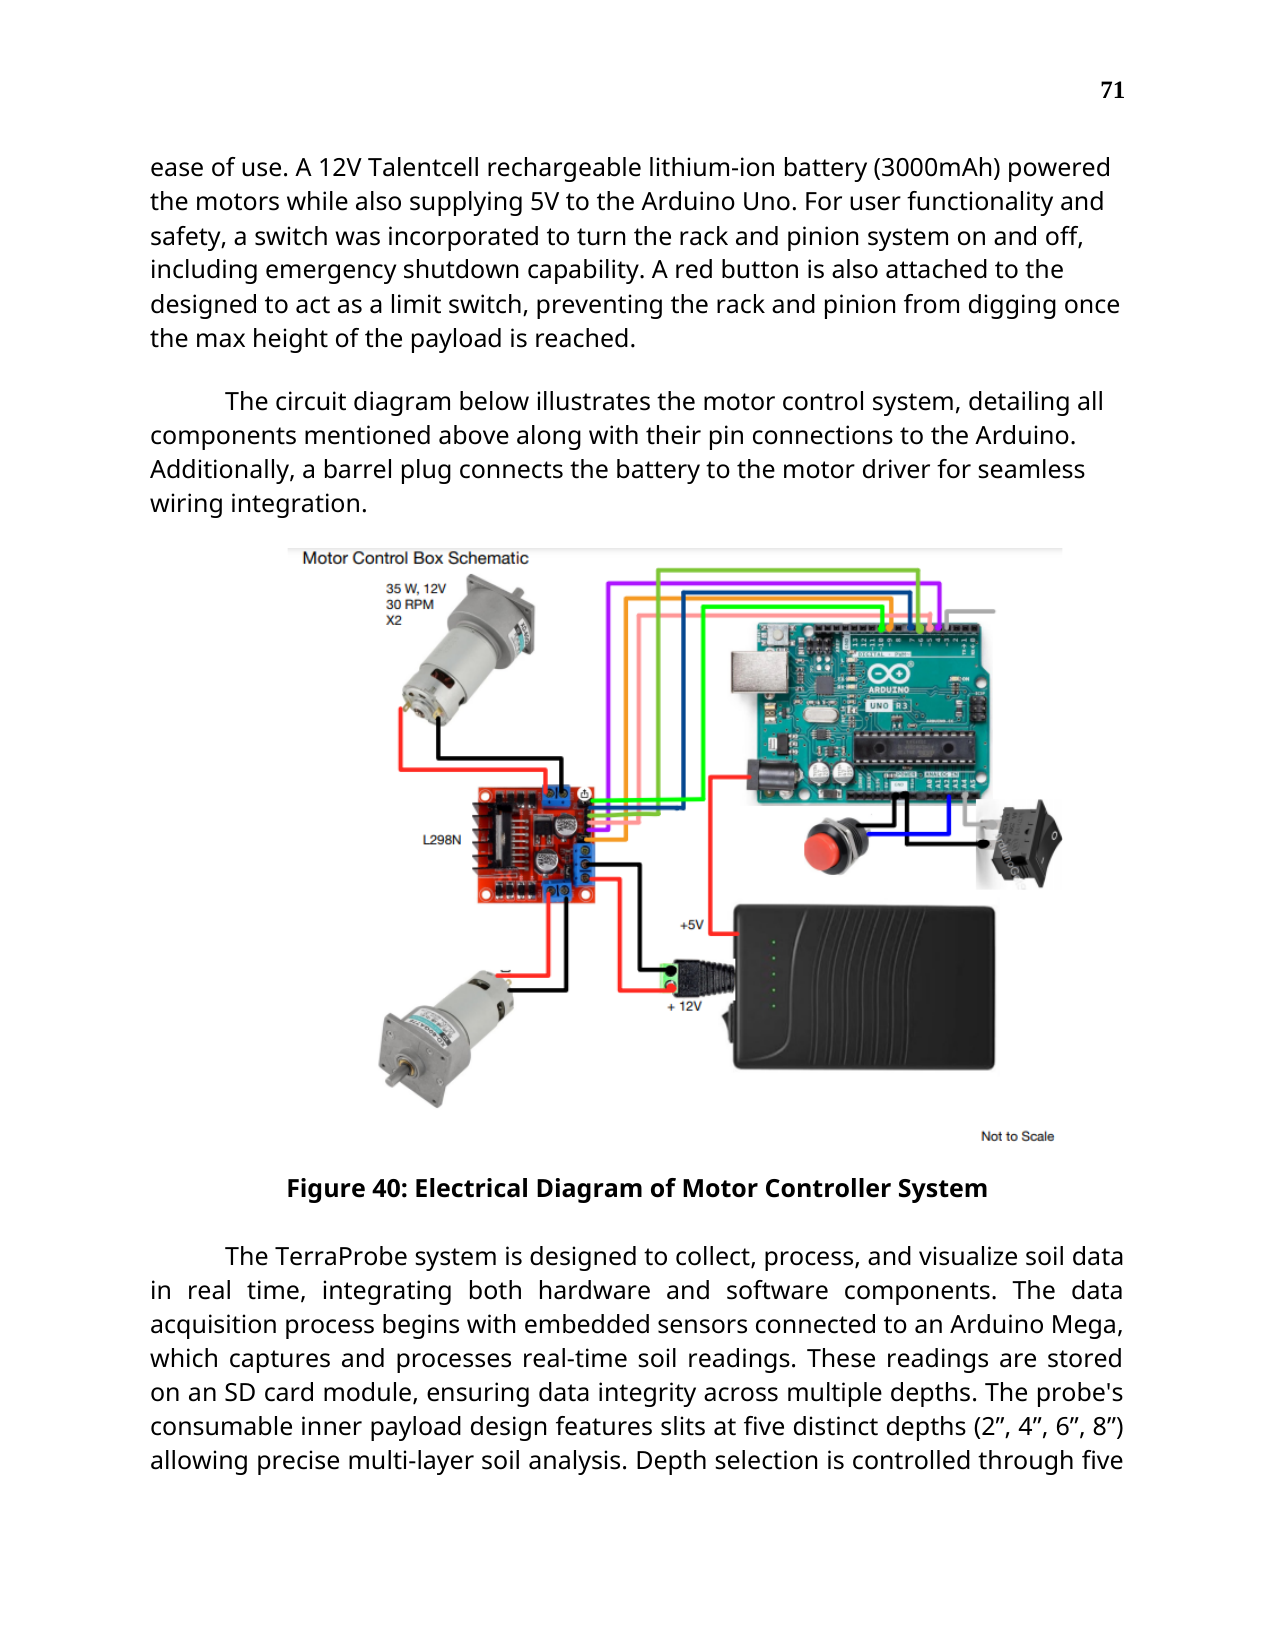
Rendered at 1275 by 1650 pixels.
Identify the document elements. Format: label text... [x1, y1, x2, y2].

text Figure 40: Electrical Diagram of Motor Controller System [150, 1170, 1125, 1204]
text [150, 150, 1125, 354]
text The circuit diagram below illustrates the motor control system, detailing all components mentioned above along with their pin connections to the Arduino. Additionally, a barrel plug connects the battery to the motor driver for seamless wiring integration. [150, 383, 1125, 520]
picture [287, 548, 1063, 1142]
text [150, 1238, 1125, 1477]
